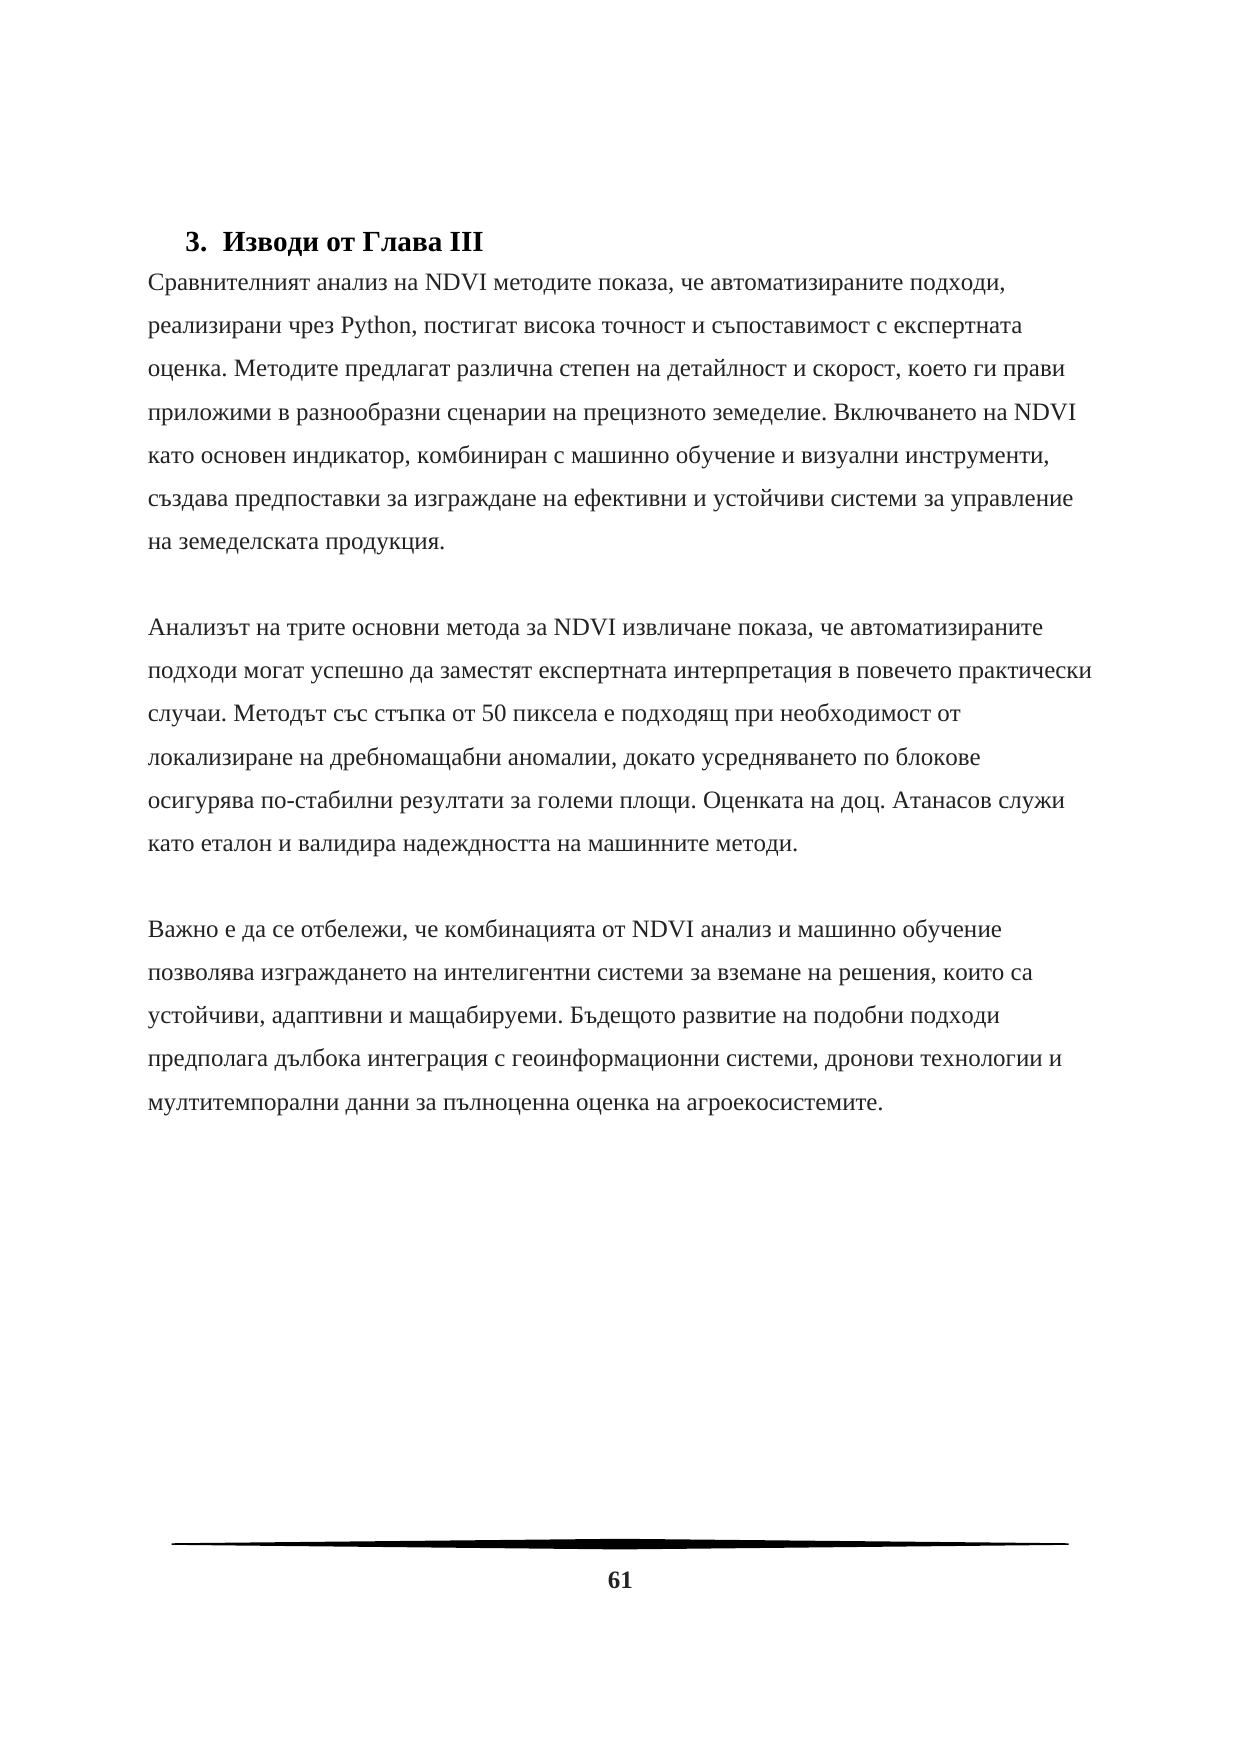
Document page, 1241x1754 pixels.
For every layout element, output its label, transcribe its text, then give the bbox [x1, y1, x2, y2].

text Анализът на трите основни метода за NDVI извличане показа, че автоматизираните подходи могат успешно да заместят експертната интерпретация в повечето практически случаи. Методът със стъпка от 50 пиксела е подходящ при необходимост от локализиране на дребномащабни аномалии, докато усредняването по блокове осигурява по-стабилни резултати за големи площи. Оценката на доц. Атанасов служи като еталон и валидира надеждността на машинните методи. Важно е да се отбележи, че комбинацията от NDVI анализ и машинно обучение позволява изграждането на интелигентни системи за вземане на решения, които са устойчиви, адаптивни и мащабируеми. Бъдещото развитие на подобни подходи предполага дълбока интеграция с геоинформационни системи, дронови технологии и мултитемпорални данни за пълноценна оценка на агроекосистемите. [148, 612, 1093, 1115]
text Сравнителният анализ на NDVI методите показа, че автоматизираните подходи, реализирани чрез Python, постигат висока точност и съпоставимост с експертната оценка. Методите предлагат различна степен на детайлност и скорост, което ги прави приложими в разнообразни сценарии на прецизното земеделие. Включването на NDVI като основен индикатор, комбиниран с машинно обучение и визуални инструменти, създава предпоставки за изграждане на ефективни и устойчиви системи за управление на земеделската продукция. [148, 267, 1093, 555]
subtitle Изводи от Глава III [185, 224, 1093, 257]
